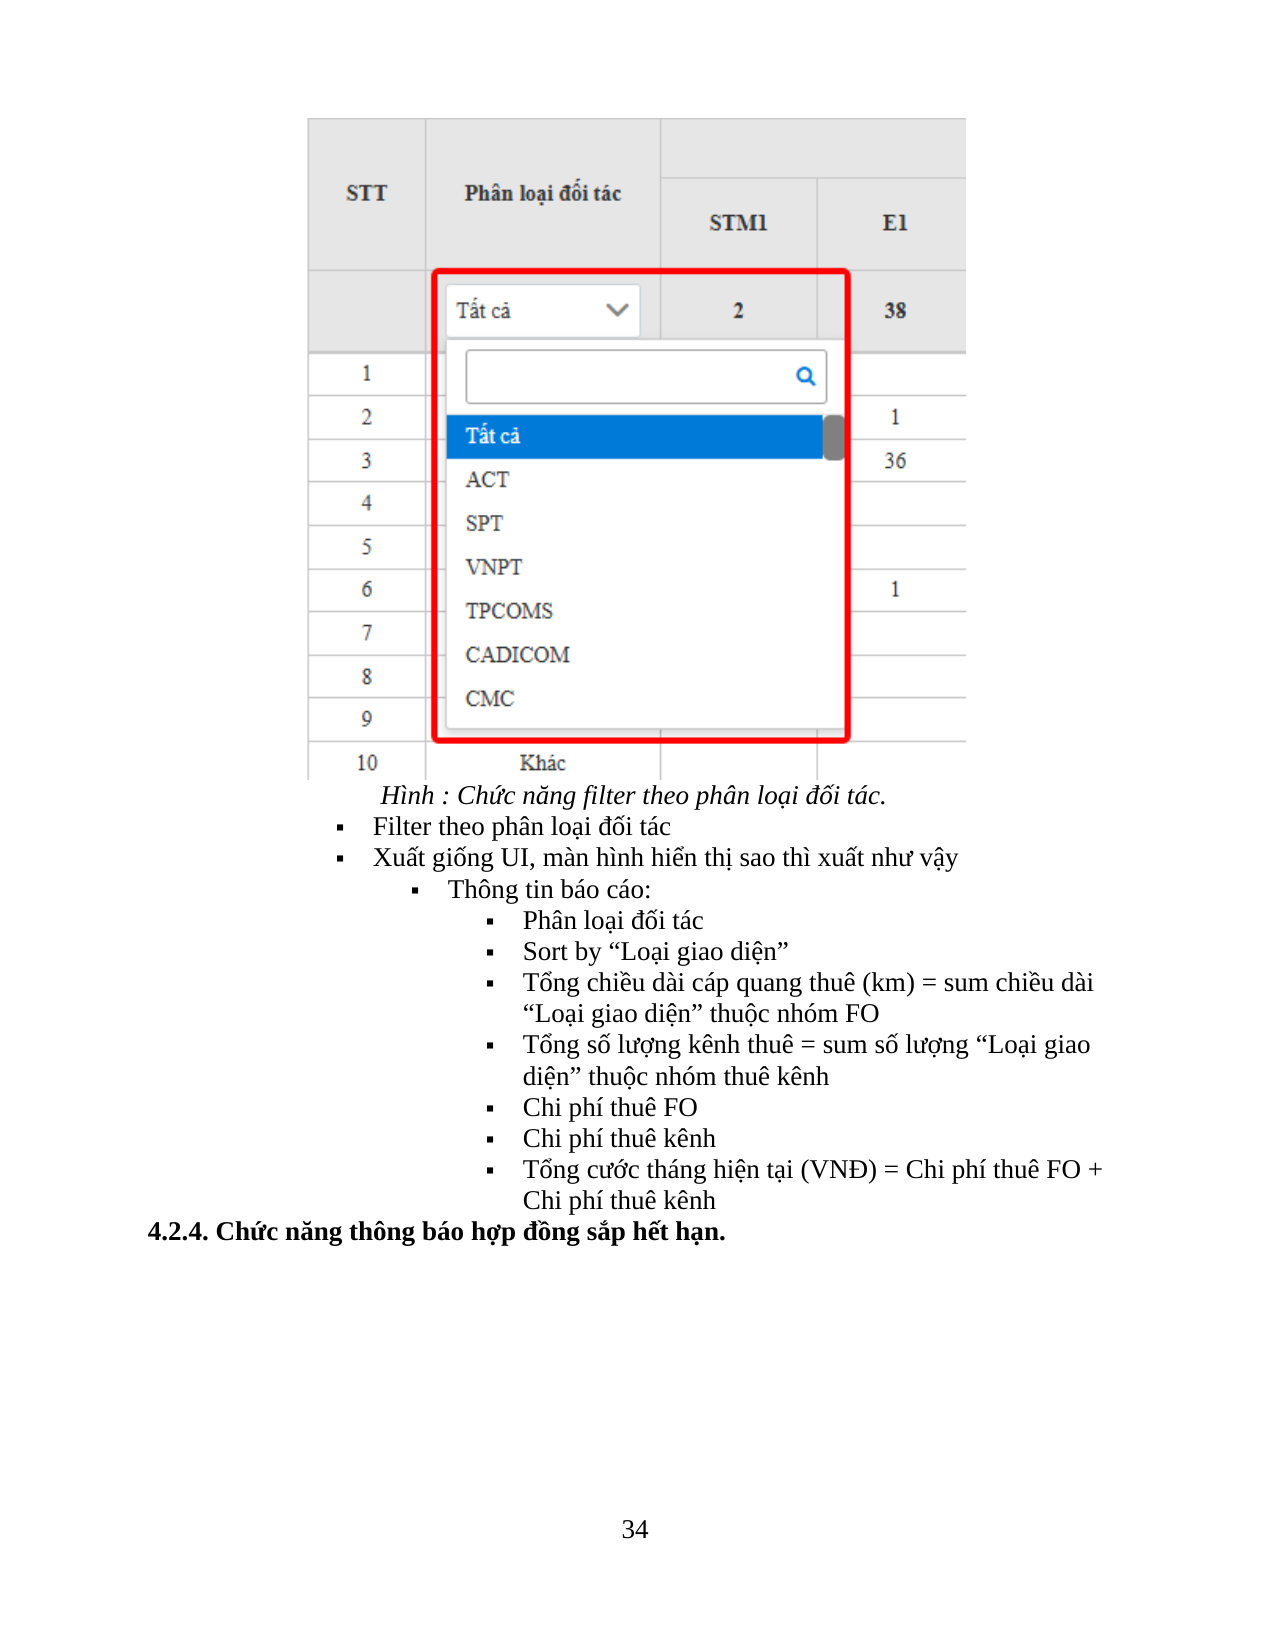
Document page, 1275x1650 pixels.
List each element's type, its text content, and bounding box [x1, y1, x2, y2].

list Chi phí thuê kênh [485, 1122, 1122, 1153]
list Thông tin báo cáo: [410, 873, 1122, 904]
list Tổng chiều dài cáp quang thuê (km) = sum chiều dài “Loại giao diện” thuộc nhóm FO [485, 966, 1122, 1028]
list Tổng số lượng kênh thuê = sum số lượng “Loại giao diện” thuộc nhóm thuê kênh [485, 1028, 1122, 1091]
list Sort by “Loại giao diện” [485, 935, 1122, 966]
text 4.2.4. Chức năng thông báo hợp đồng sắp hết hạn. [148, 1215, 1122, 1246]
list Chi phí thuê FO [485, 1091, 1122, 1122]
list Filter theo phân loại đối tác [335, 810, 1122, 842]
list Xuất giống UI, màn hình hiển thị sao thì xuất như vậy [335, 842, 1122, 873]
list Phân loại đối tác [485, 904, 1122, 935]
picture [303, 118, 967, 780]
list Tổng cước tháng hiện tại (VNĐ) = Chi phí thuê FO + Chi phí thuê kênh [485, 1153, 1122, 1215]
text Hình : Chức năng filter theo phân loại đối tác. [148, 779, 1122, 810]
